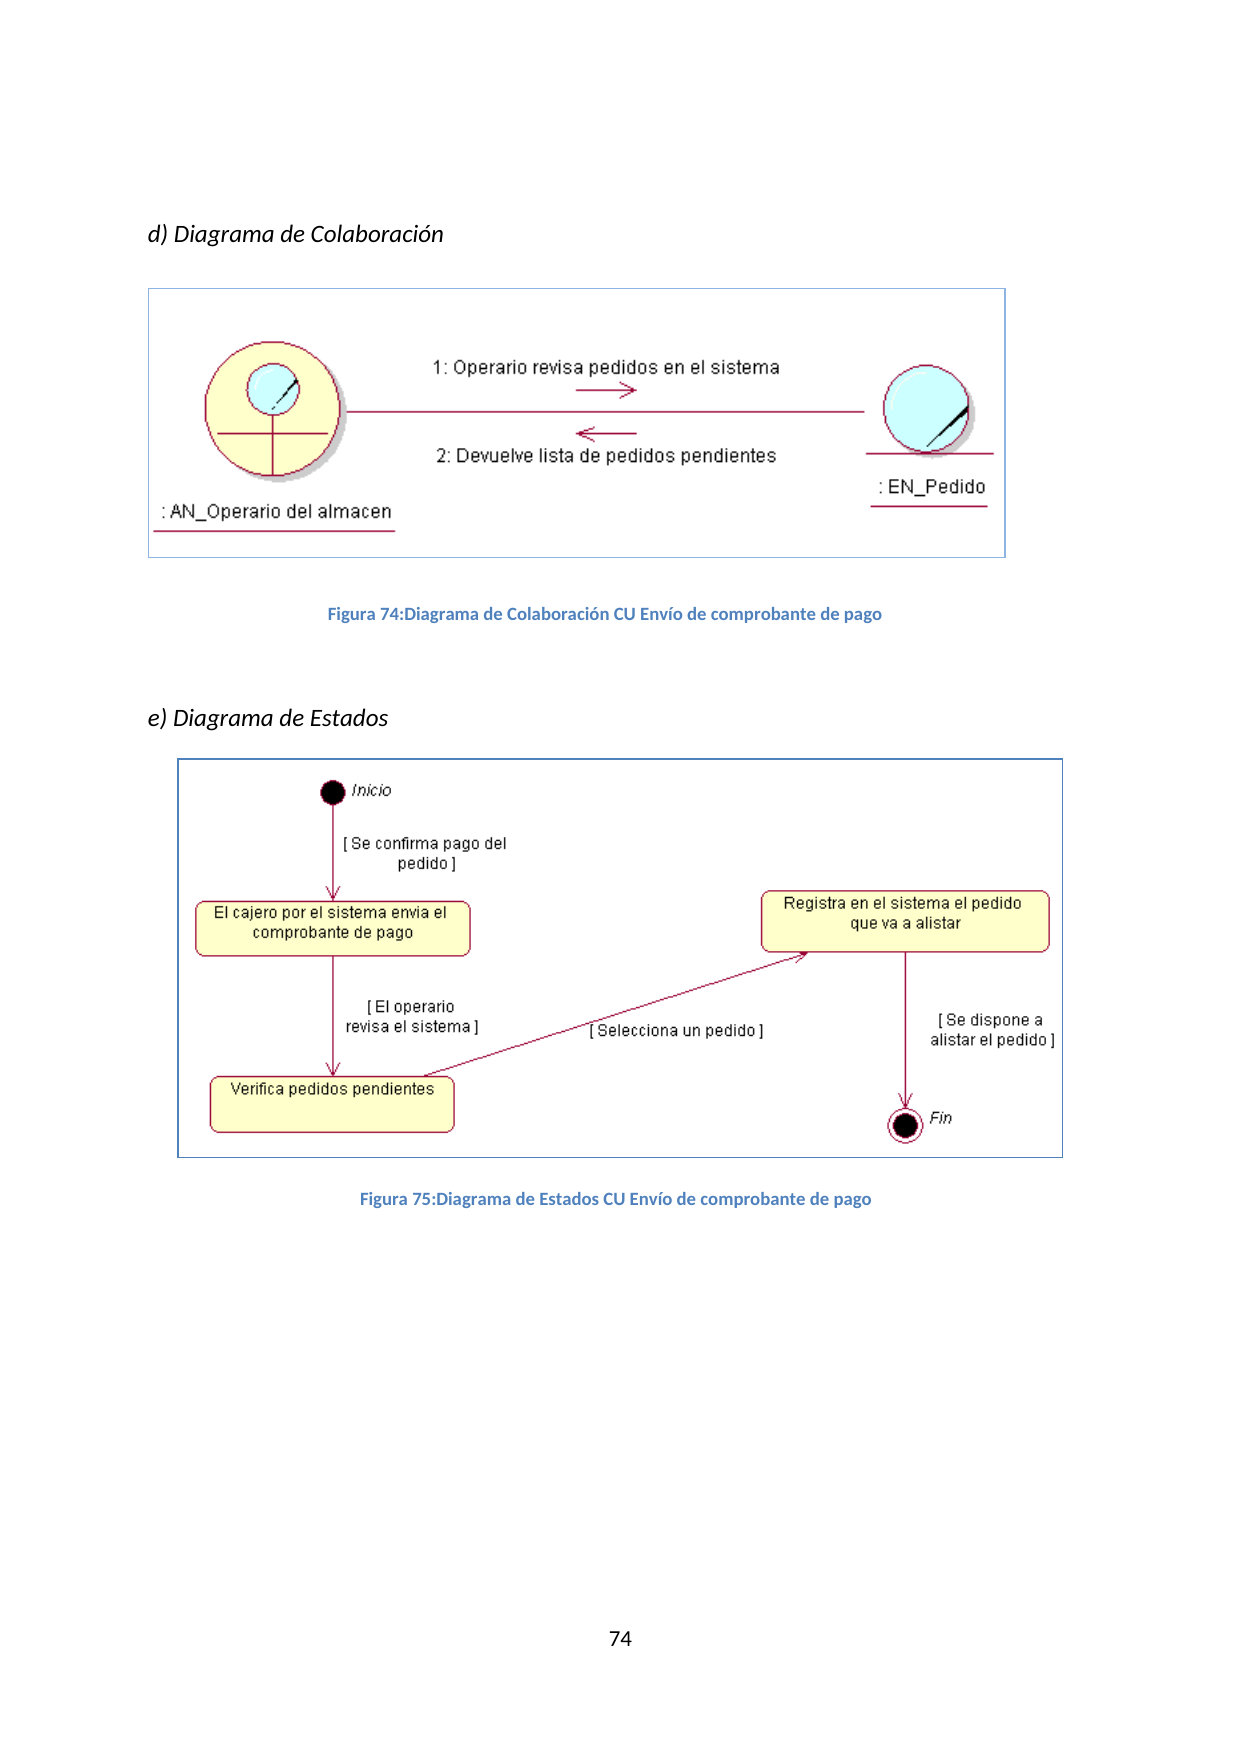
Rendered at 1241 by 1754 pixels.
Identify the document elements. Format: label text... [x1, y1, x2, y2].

list d) Diagrama de Colaboración [148, 218, 1093, 248]
picture [149, 289, 1004, 557]
list e) Diagrama de Estados [148, 702, 1093, 733]
picture [179, 760, 1062, 1157]
